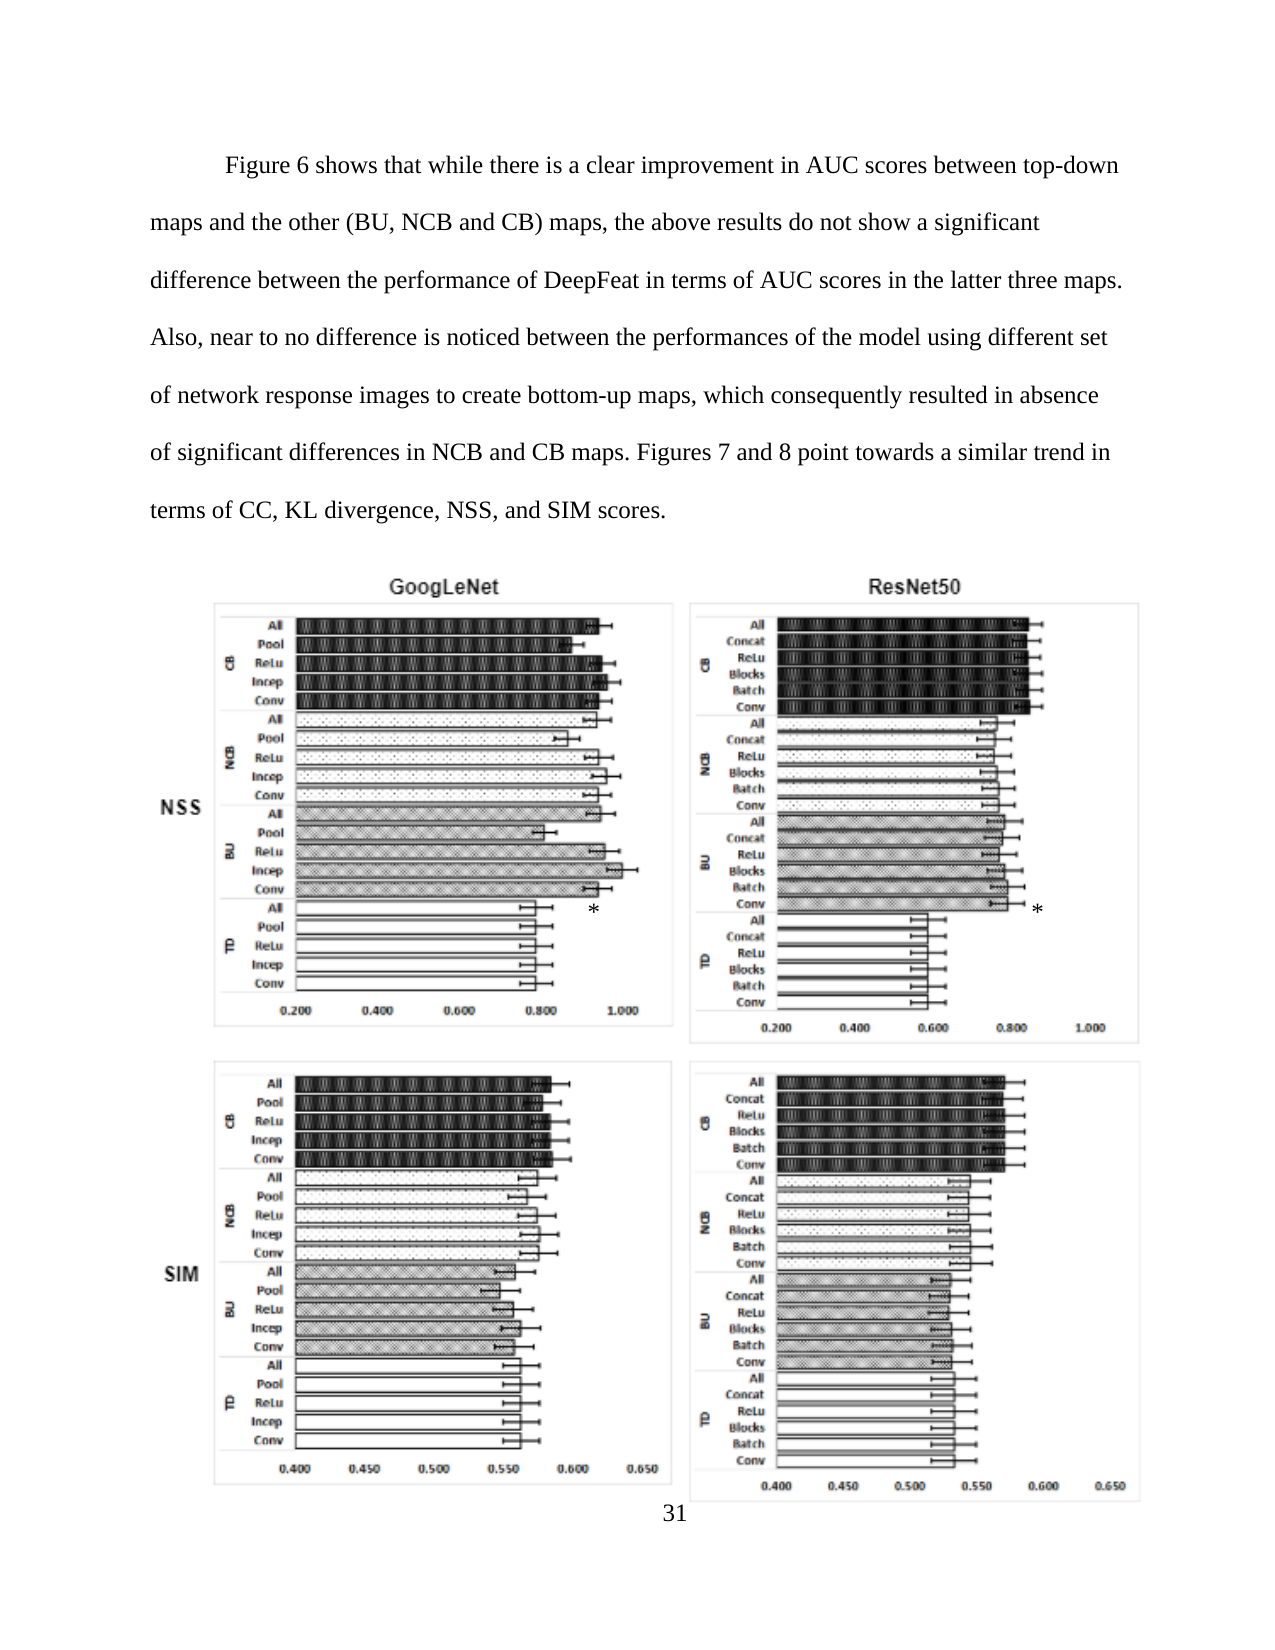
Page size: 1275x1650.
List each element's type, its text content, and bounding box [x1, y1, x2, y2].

picture [146, 569, 1143, 1504]
text * * [150, 897, 1125, 926]
text Figure 6 shows that while there is a clear improvement in AUC scores between top-down maps and the other (BU, NCB and CB) maps, the above results do not show a significant difference between the performance of DeepFeat in terms of AUC scores in the latter three maps. Also, near to no difference is noticed between the performances of the model using different set of network response images to create bottom-up maps, which consequently resulted in absence of significant differences in NCB and CB maps. Figures 7 and 8 point towards a similar trend in terms of CC, KL divergence, NSS, and SIM scores. [150, 150, 1125, 524]
